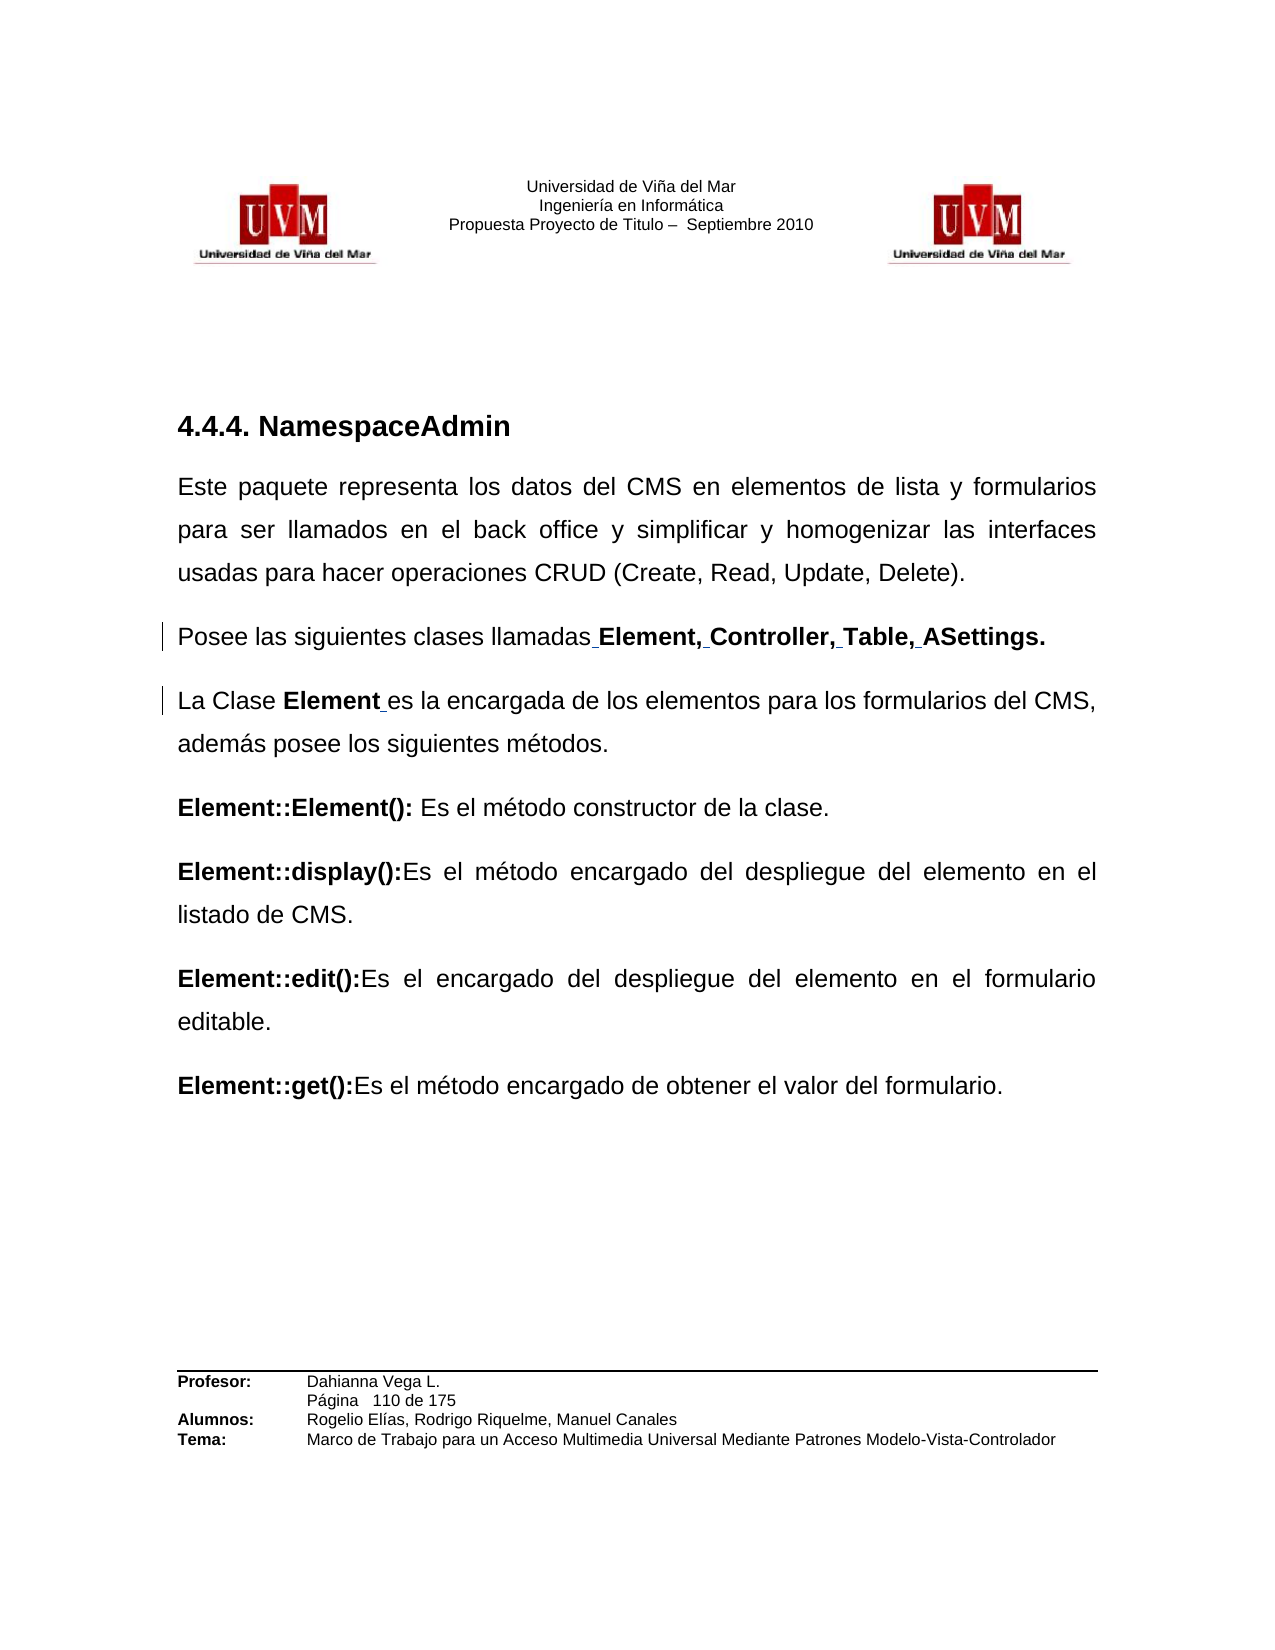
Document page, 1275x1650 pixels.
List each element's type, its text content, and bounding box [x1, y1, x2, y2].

picture [177, 176, 390, 267]
picture [871, 176, 1084, 267]
text Element::get():Es el método encargado de obtener el valor del formulario. [177, 1071, 1098, 1100]
text Posee las siguientes clases llamadasElement,Controller,Table,ASettings. [177, 622, 1098, 651]
text Element::display():Es el método encargado del despliegue del elemento en el listado de CMS. [177, 857, 1098, 929]
subtitle 4.4.4. NamespaceAdmin [177, 409, 1098, 443]
text Element::Element(): Es el método constructor de la clase. [177, 793, 1098, 822]
text Element::edit():Es el encargado del despliegue del elemento en el formulario editable. [177, 964, 1098, 1036]
text Este paquete representa los datos del CMS en elementos de lista y formularios para ser llamados en el back office y simplificar y homogenizar las interfaces usadas para hacer operaciones CRUD (Create, Read, Update, Delete). [177, 472, 1098, 587]
text La Clase Elementes la encargada de los elementos para los formularios del CMS, además posee los siguientes métodos. [177, 686, 1098, 758]
